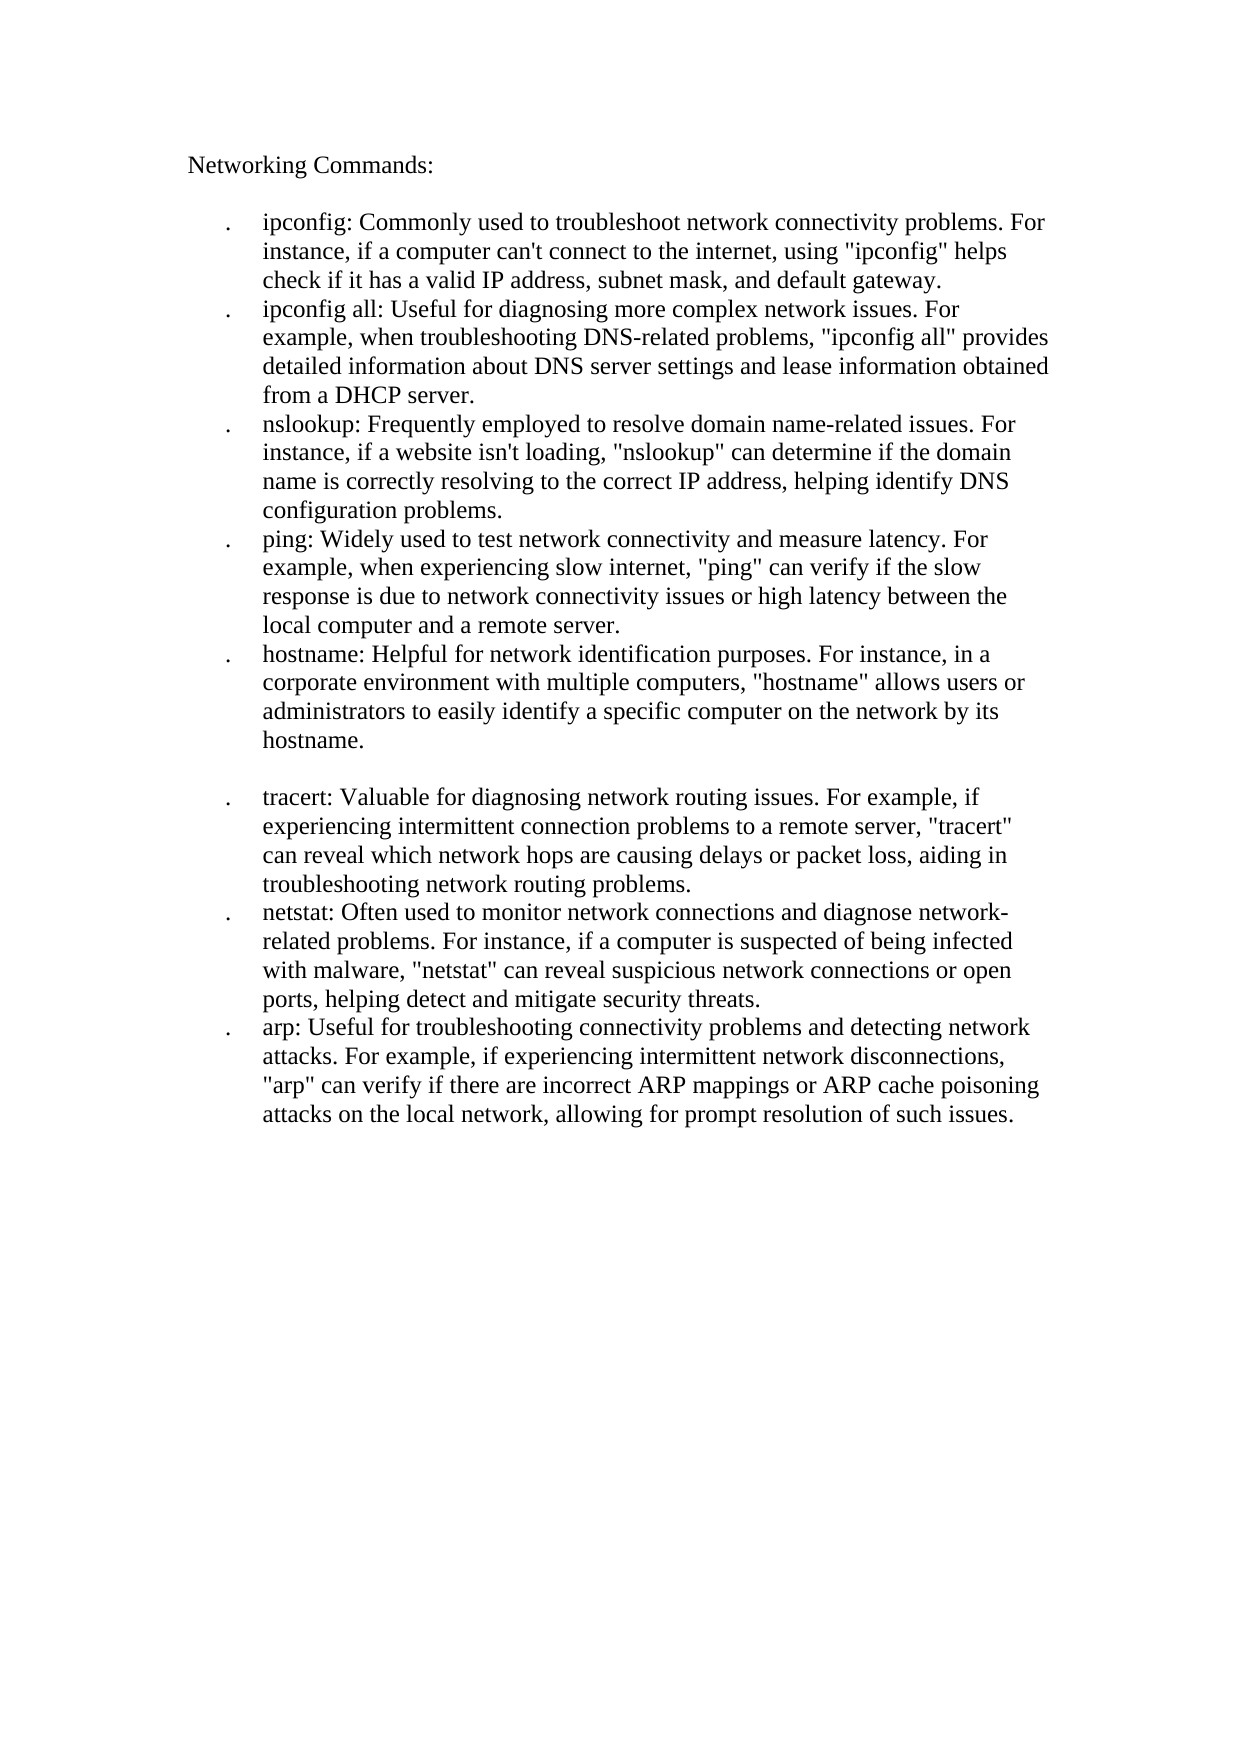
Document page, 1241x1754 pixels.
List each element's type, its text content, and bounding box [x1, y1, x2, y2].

text Networking Commands: [187, 150, 1053, 179]
list ipconfig all: Useful for diagnosing more complex network issues. For example, when troubleshooting DNS-related problems, "ipconfig all" provides detailed information about DNS server settings and lease information obtained from a DHCP server. [225, 294, 1053, 409]
list hostname: Helpful for network identification purposes. For instance, in a corporate environment with multiple computers, "hostname" allows users or administrators to easily identify a specific computer on the network by its hostname. [225, 639, 1053, 754]
list ipconfig: Commonly used to troubleshoot network connectivity problems. For instance, if a computer can't connect to the internet, using "ipconfig" helps check if it has a valid IP address, subnet mask, and default gateway. [225, 207, 1053, 294]
list arp: Useful for troubleshooting connectivity problems and detecting network attacks. For example, if experiencing intermittent network disconnections, "arp" can verify if there are incorrect ARP mappings or ARP cache poisoning attacks on the local network, allowing for prompt resolution of such issues. [225, 1012, 1053, 1127]
list netstat: Often used to monitor network connections and diagnose network-related problems. For instance, if a computer is suspected of being infected with malware, "netstat" can reveal suspicious network connections or open ports, helping detect and mitigate security threats. [225, 897, 1053, 1012]
list ping: Widely used to test network connectivity and measure latency. For example, when experiencing slow internet, "ping" can verify if the slow response is due to network connectivity issues or high latency between the local computer and a remote server. [225, 524, 1053, 639]
list tracert: Valuable for diagnosing network routing issues. For example, if experiencing intermittent connection problems to a remote server, "tracert" can reveal which network hops are causing delays or packet loss, aiding in troubleshooting network routing problems. [225, 782, 1053, 897]
list nslookup: Frequently employed to resolve domain name-related issues. For instance, if a website isn't loading, "nslookup" can determine if the domain name is correctly resolving to the correct IP address, helping identify DNS configuration problems. [225, 409, 1053, 524]
